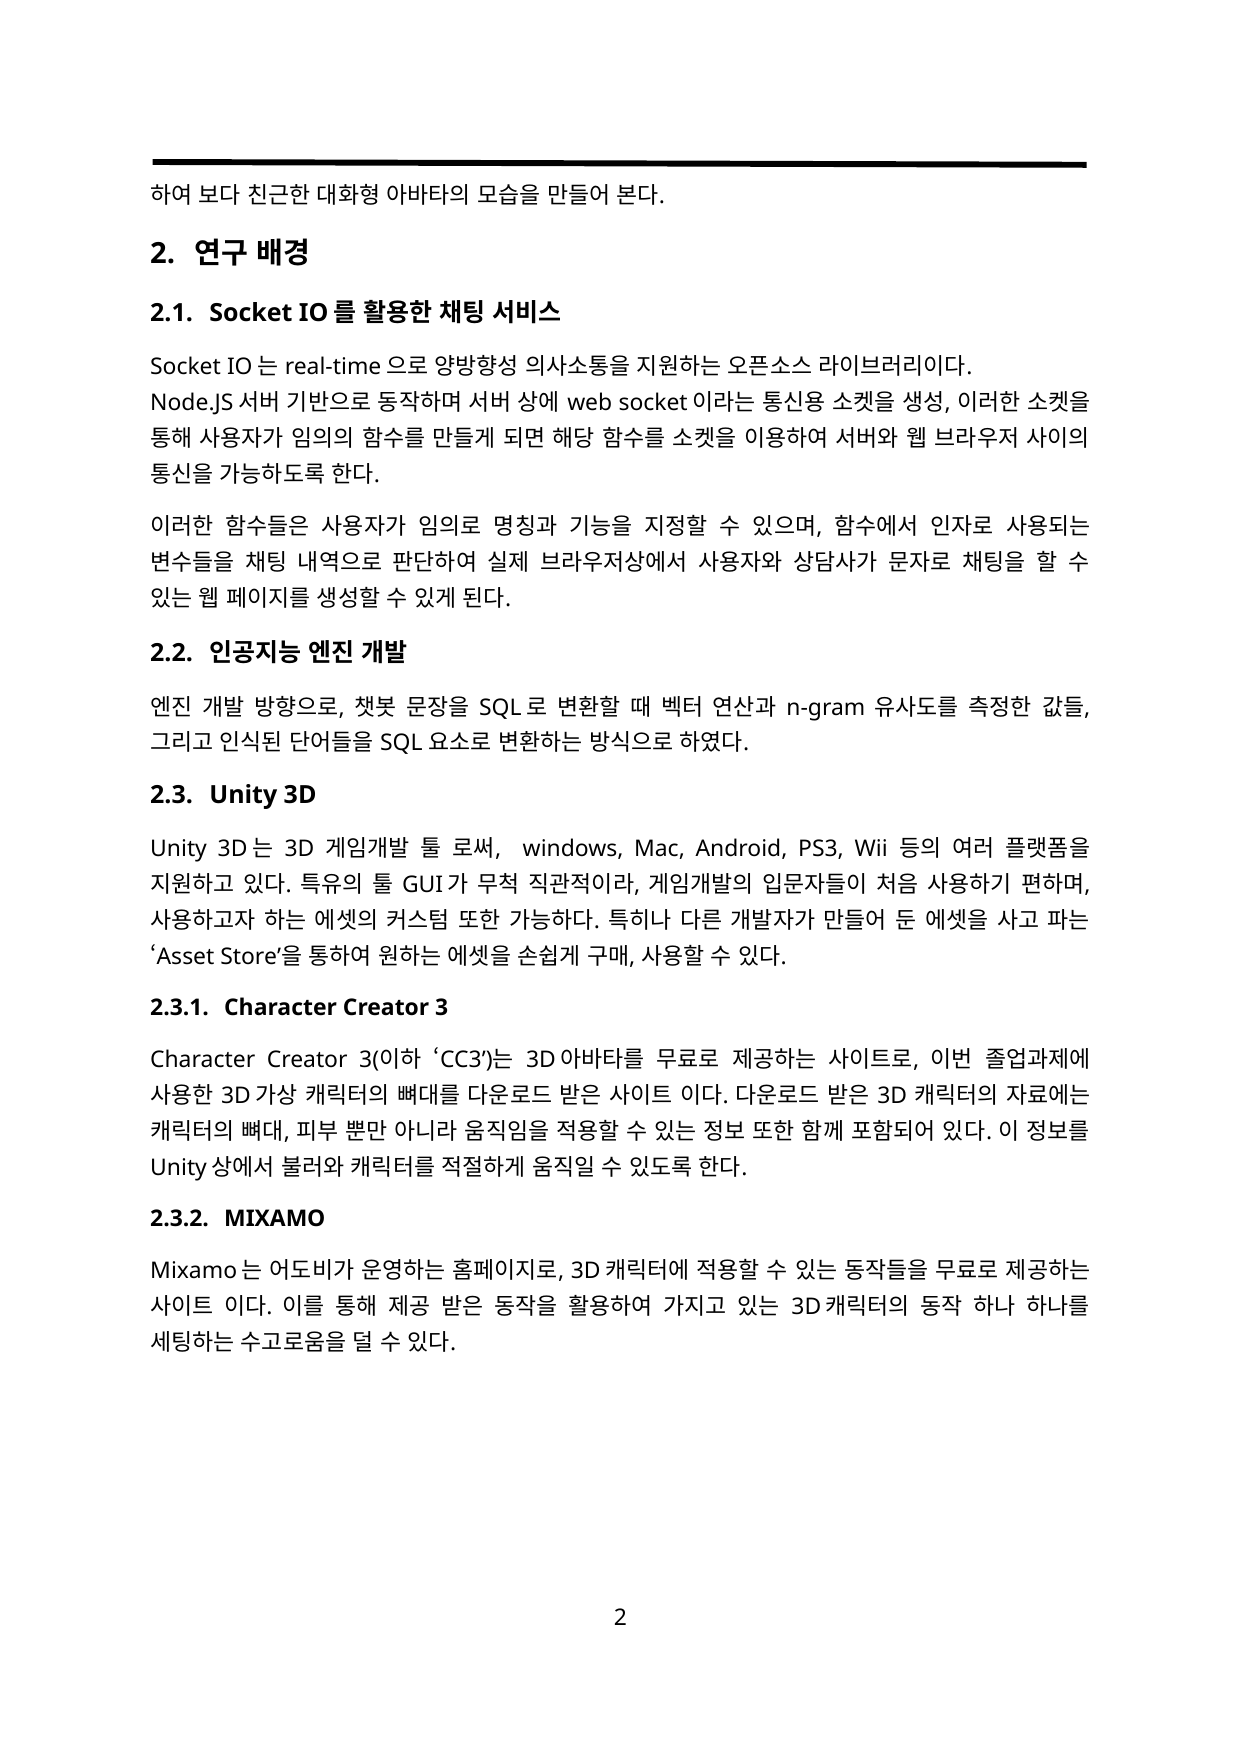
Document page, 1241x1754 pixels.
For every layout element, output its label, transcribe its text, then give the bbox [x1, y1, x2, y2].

subtitle 인공지능 엔진 개발 [150, 633, 1090, 669]
text Socket IO는 real-time으로 양방향성 의사소통을 지원하는 오픈소스 라이브러리이다. Node.JS서버 기반으로 동작하며 서버 상에 web socket이라는 통신용 소켓을 생성, 이러한 소켓을 통해 사용자가 임의의 함수를 만들게 되면 해당 함수를 소켓을 이용하여 서버와 웹 브라우저 사이의 통신을 가능하도록 한다. [150, 348, 1090, 489]
text Mixamo는 어도비가 운영하는 홈페이지로, 3D캐릭터에 적용할 수 있는 동작들을 무료로 제공하는 사이트 이다. 이를 통해 제공 받은 동작을 활용하여 가지고 있는 3D캐릭터의 동작 하나 하나를 세팅하는 수고로움을 덜 수 있다. [150, 1252, 1090, 1357]
subtitle MIXAMO [150, 1202, 1090, 1233]
subtitle Socket IO를 활용한 채팅 서비스 [150, 292, 1090, 328]
subtitle Unity 3D [150, 777, 1090, 811]
text Character Creator 3(이하 ‘CC3’)는 3D아바타를 무료로 제공하는 사이트로, 이번 졸업과제에 사용한 3D가상 캐릭터의 뼈대를 다운로드 받은 사이트 이다. 다운로드 받은 3D 캐릭터의 자료에는 캐릭터의 뼈대, 피부 뿐만 아니라 움직임을 적용할 수 있는 정보 또한 함께 포함되어 있다. 이 정보를 Unity상에서 불러와 캐릭터를 적절하게 움직일 수 있도록 한다. [150, 1041, 1090, 1182]
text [150, 177, 1090, 211]
text Unity 3D는 3D 게임개발 툴 로써, windows, Mac, Android, PS3, Wii 등의 여러 플랫폼을 지원하고 있다. 특유의 툴 GUI가 무척 직관적이라, 게임개발의 입문자들이 처음 사용하기 편하며, 사용하고자 하는 에셋의 커스텀 또한 가능하다. 특히나 다른 개발자가 만들어 둔 에셋을 사고 파는 ‘Asset Store’을 통하여 원하는 에셋을 손쉽게 구매, 사용할 수 있다. [150, 830, 1090, 971]
subtitle Character Creator 3 [150, 991, 1090, 1022]
subtitle 연구 배경 [150, 230, 1090, 272]
text 엔진 개발 방향으로, 챗봇 문장을 SQL로 변환할 때 벡터 연산과 n-gram 유사도를 측정한 값들, 그리고 인식된 단어들을 SQL 요소로 변환하는 방식으로 하였다. [150, 688, 1090, 758]
text 이러한 함수들은 사용자가 임의로 명칭과 기능을 지정할 수 있으며, 함수에서 인자로 사용되는 변수들을 채팅 내역으로 판단하여 실제 브라우저상에서 사용자와 상담사가 문자로 채팅을 할 수 있는 웹 페이지를 생성할 수 있게 된다. [150, 508, 1090, 613]
